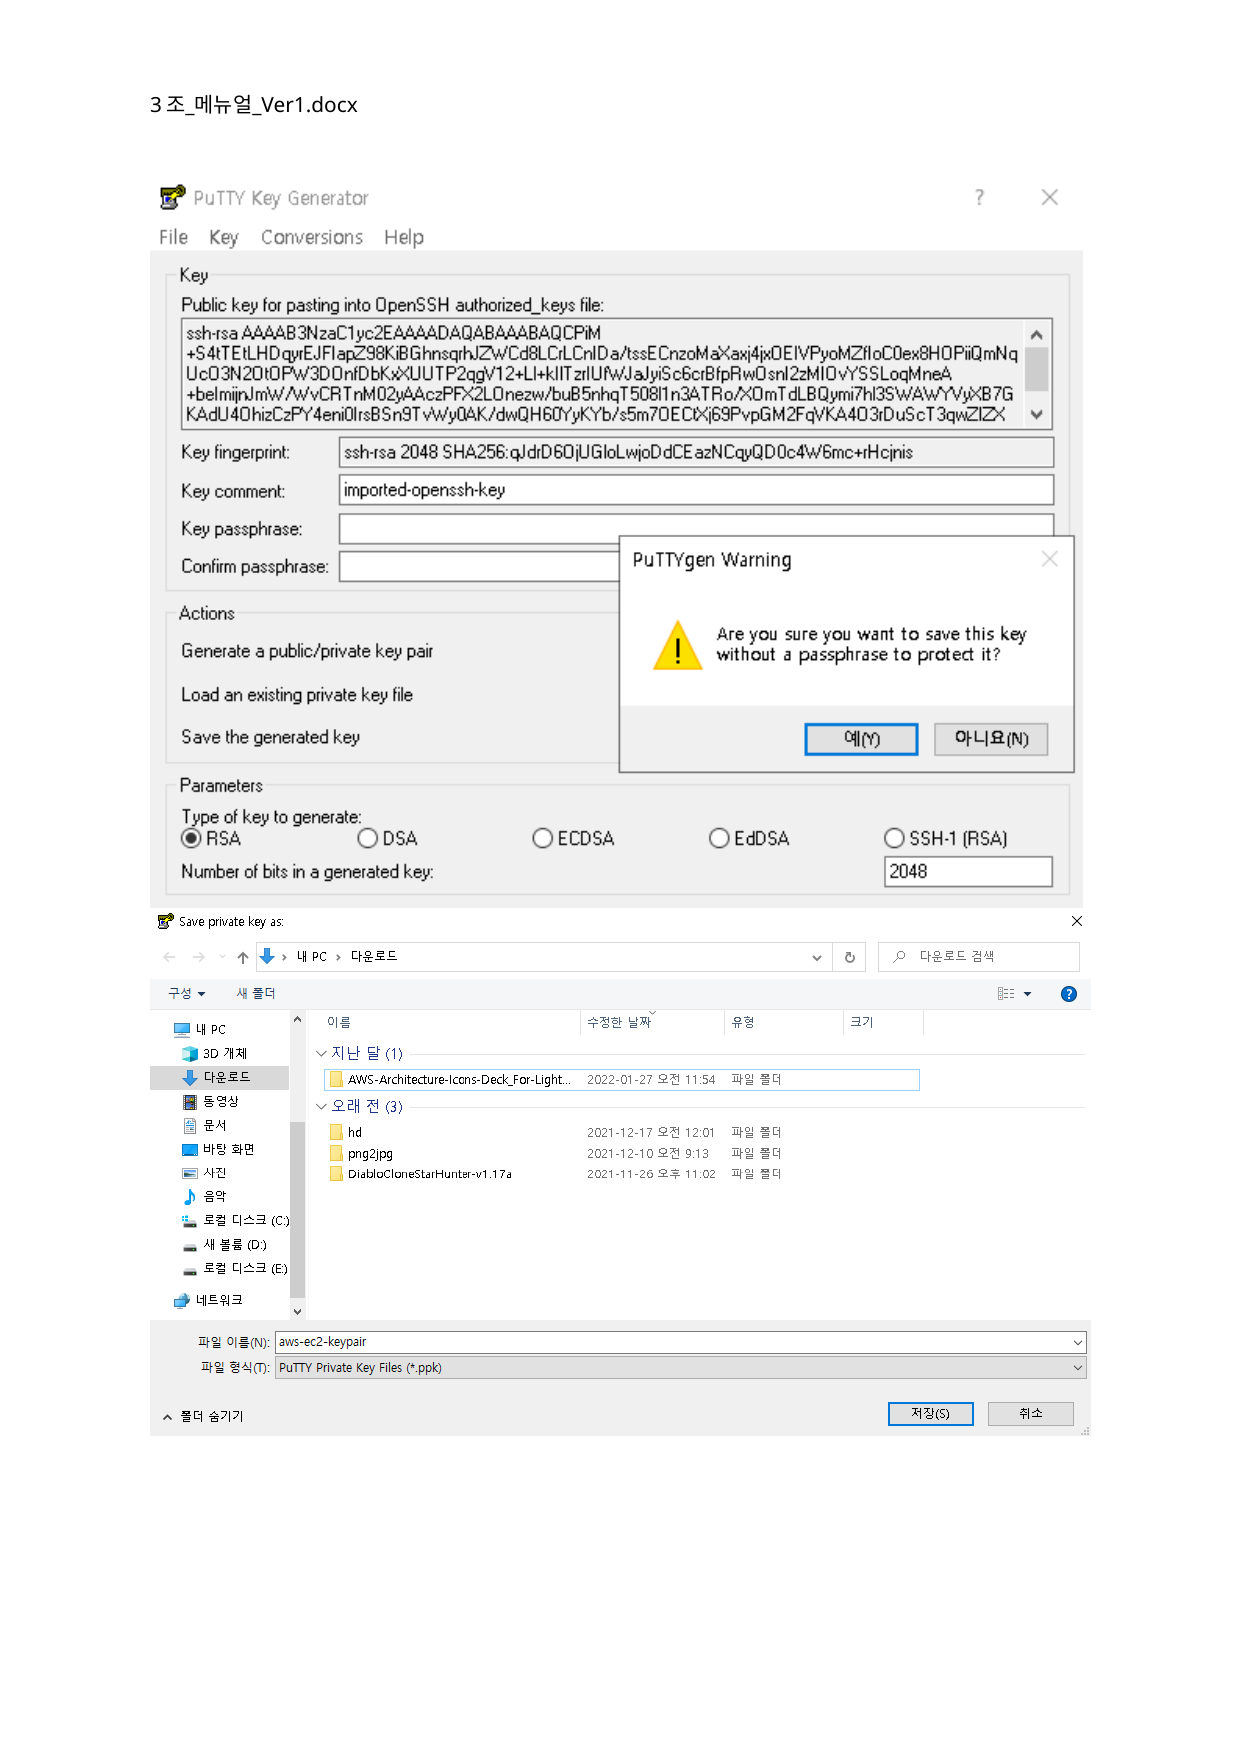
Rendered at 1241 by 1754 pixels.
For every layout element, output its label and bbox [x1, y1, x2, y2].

picture [150, 909, 1091, 1436]
picture [150, 177, 1083, 908]
